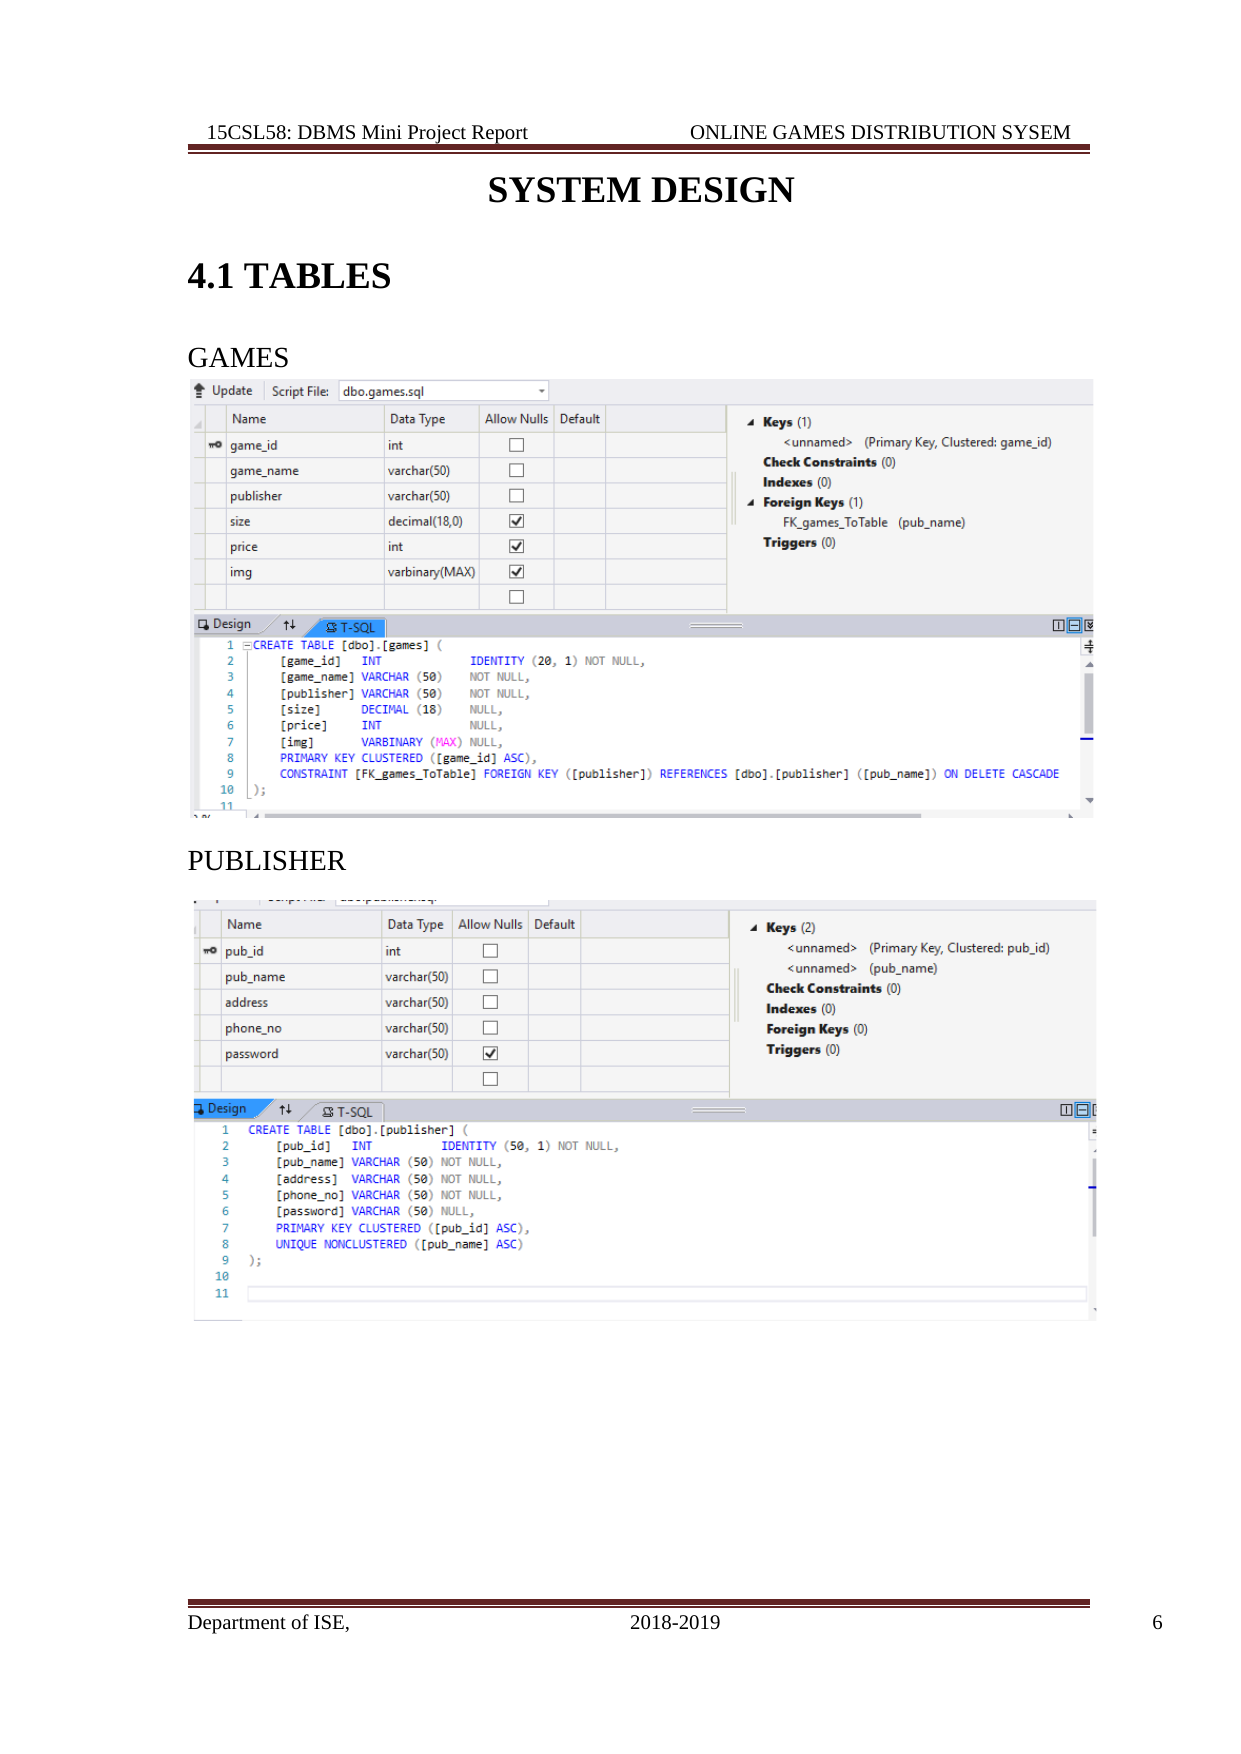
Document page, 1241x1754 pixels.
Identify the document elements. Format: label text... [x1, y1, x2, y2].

text SYSTEM DESIGN [187, 167, 1090, 211]
text 4.1 TABLES [187, 254, 1090, 297]
text GAMES [187, 340, 1090, 373]
picture [190, 379, 1094, 818]
text PUBLISHER [187, 843, 1090, 877]
picture [193, 900, 1097, 1321]
